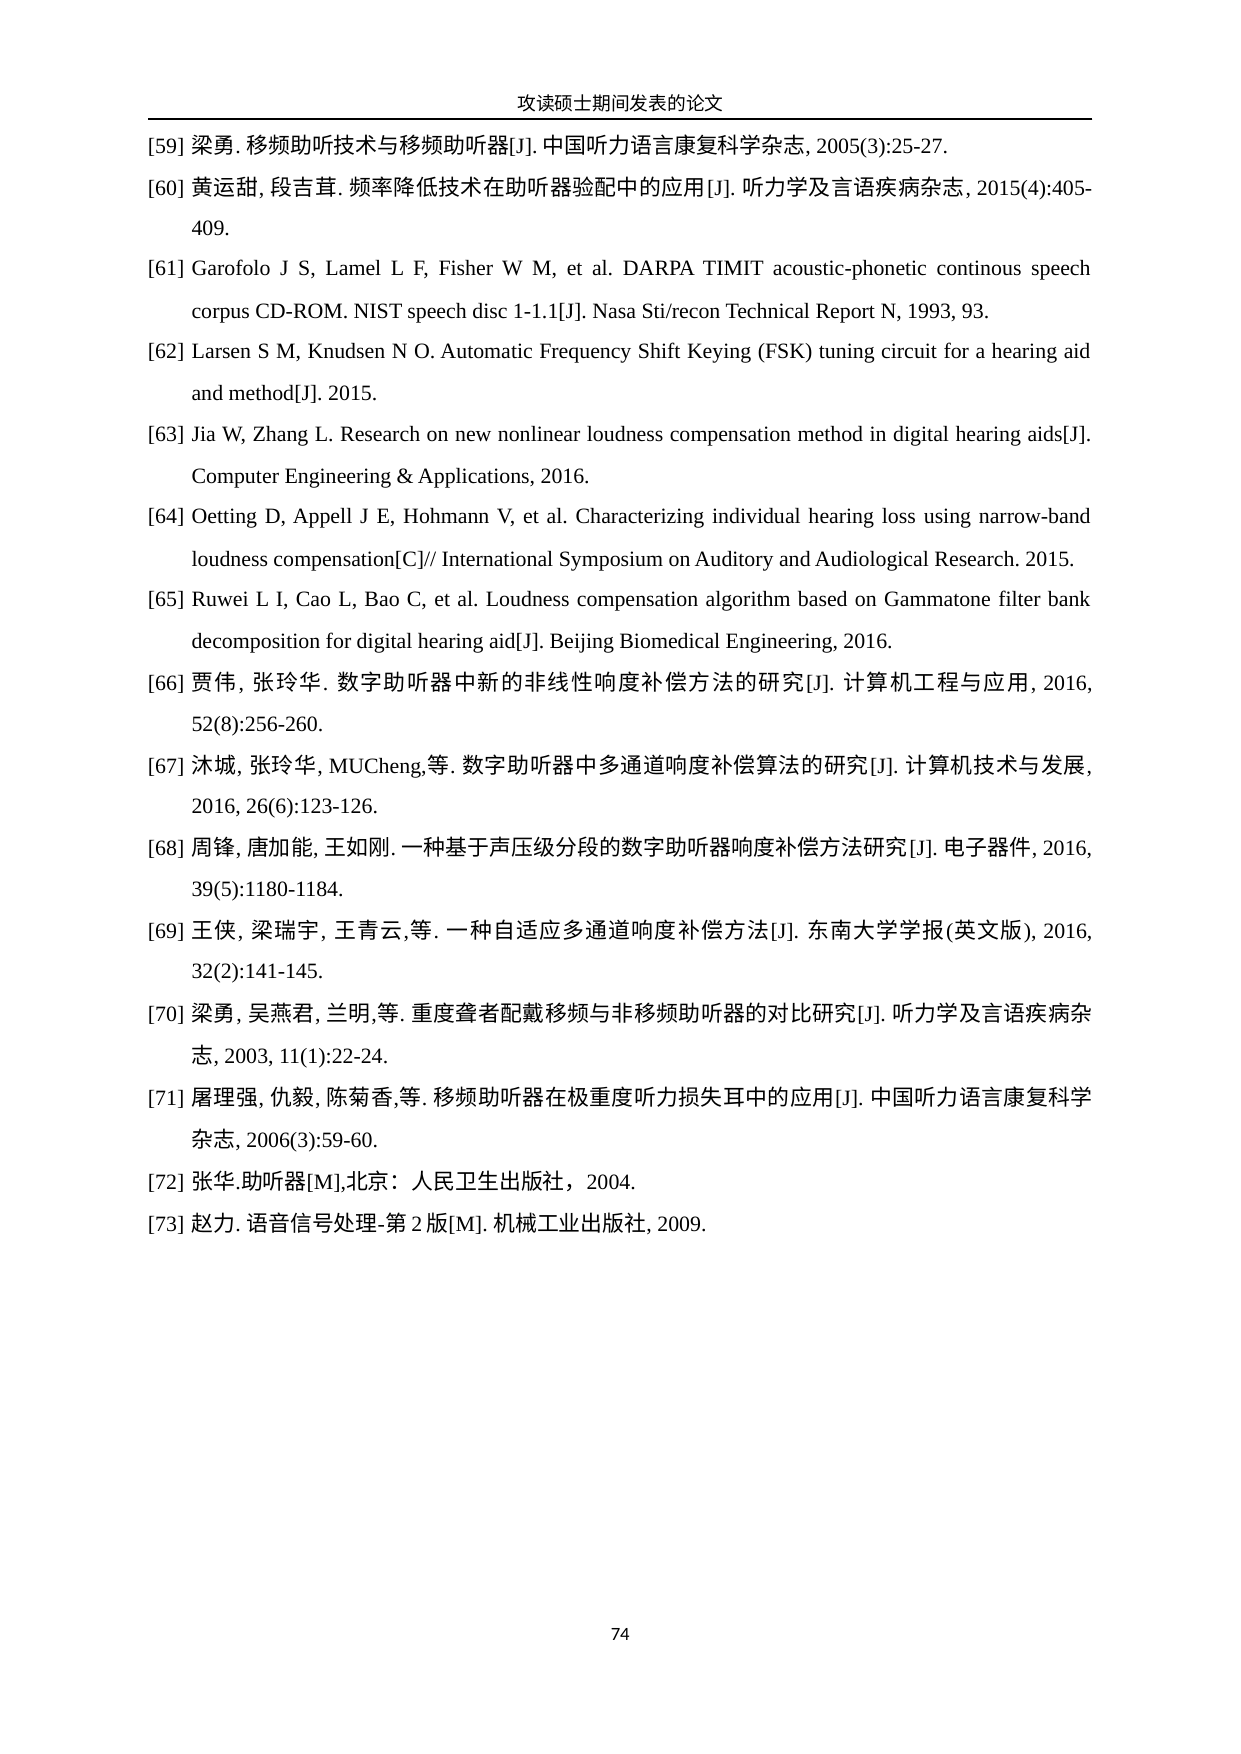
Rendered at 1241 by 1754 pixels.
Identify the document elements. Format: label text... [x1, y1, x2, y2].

list Oetting D, Appell J E, Hohmann V, et al. Characterizing individual hearing loss using narrow-band loudness compensation[C]// International Symposium on Auditory and Audiological Research. 2015. [148, 499, 1092, 575]
list Ruwei L I, Cao L, Bao C, et al. Loudness compensation algorithm based on Gammatone filter bank decomposition for digital hearing aid[J]. Beijing Biomedical Engineering, 2016. [148, 581, 1092, 658]
list 梁勇, 吴燕君, 兰明,等. 重度聋者配戴移频与非移频助听器的对比研究[J]. 听力学及言语疾病杂志, 2003, 11(1):22-24. [148, 994, 1092, 1071]
list 张华.助听器[M],北京：人民卫生出版社，2004. [148, 1163, 1092, 1197]
list 黄运甜, 段吉茸. 频率降低技术在助听器验配中的应用[J]. 听力学及言语疾病杂志, 2015(4):405-409. [148, 168, 1092, 245]
list 王侠, 梁瑞宇, 王青云,等. 一种自适应多通道响度补偿方法[J]. 东南大学学报(英文版), 2016, 32(2):141-145. [148, 912, 1092, 988]
list Larsen S M, Knudsen N O. Automatic Frequency Shift Keying (FSK) tuning circuit for a hearing aid and method[J]. 2015. [148, 333, 1092, 410]
list 梁勇. 移频助听技术与移频助听器[J]. 中国听力语言康复科学杂志, 2005(3):25-27. [148, 126, 1092, 160]
list 周锋, 唐加能, 王如刚. 一种基于声压级分段的数字助听器响度补偿方法研究[J]. 电子器件, 2016, 39(5):1180-1184. [148, 829, 1092, 906]
list Jia W, Zhang L. Research on new nonlinear loudness compensation method in digital hearing aids[J]. Computer Engineering & Applications, 2016. [148, 416, 1092, 492]
list 沐城, 张玲华, MUCheng,等. 数字助听器中多通道响度补偿算法的研究[J]. 计算机技术与发展, 2016, 26(6):123-126. [148, 747, 1092, 823]
list 贾伟, 张玲华. 数字助听器中新的非线性响度补偿方法的研究[J]. 计算机工程与应用, 2016, 52(8):256-260. [148, 664, 1092, 740]
list 屠理强, 仇毅, 陈菊香,等. 移频助听器在极重度听力损失耳中的应用[J]. 中国听力语言康复科学杂志, 2006(3):59-60. [148, 1079, 1092, 1155]
list 赵力. 语音信号处理-第2版[M]. 机械工业出版社, 2009. [148, 1205, 1092, 1239]
list Garofolo J S, Lamel L F, Fisher W M, et al. DARPA TIMIT acoustic-phonetic continous speech corpus CD-ROM. NIST speech disc 1-1.1[J]. Nasa Sti/recon Technical Report N, 1993, 93. [148, 251, 1092, 327]
